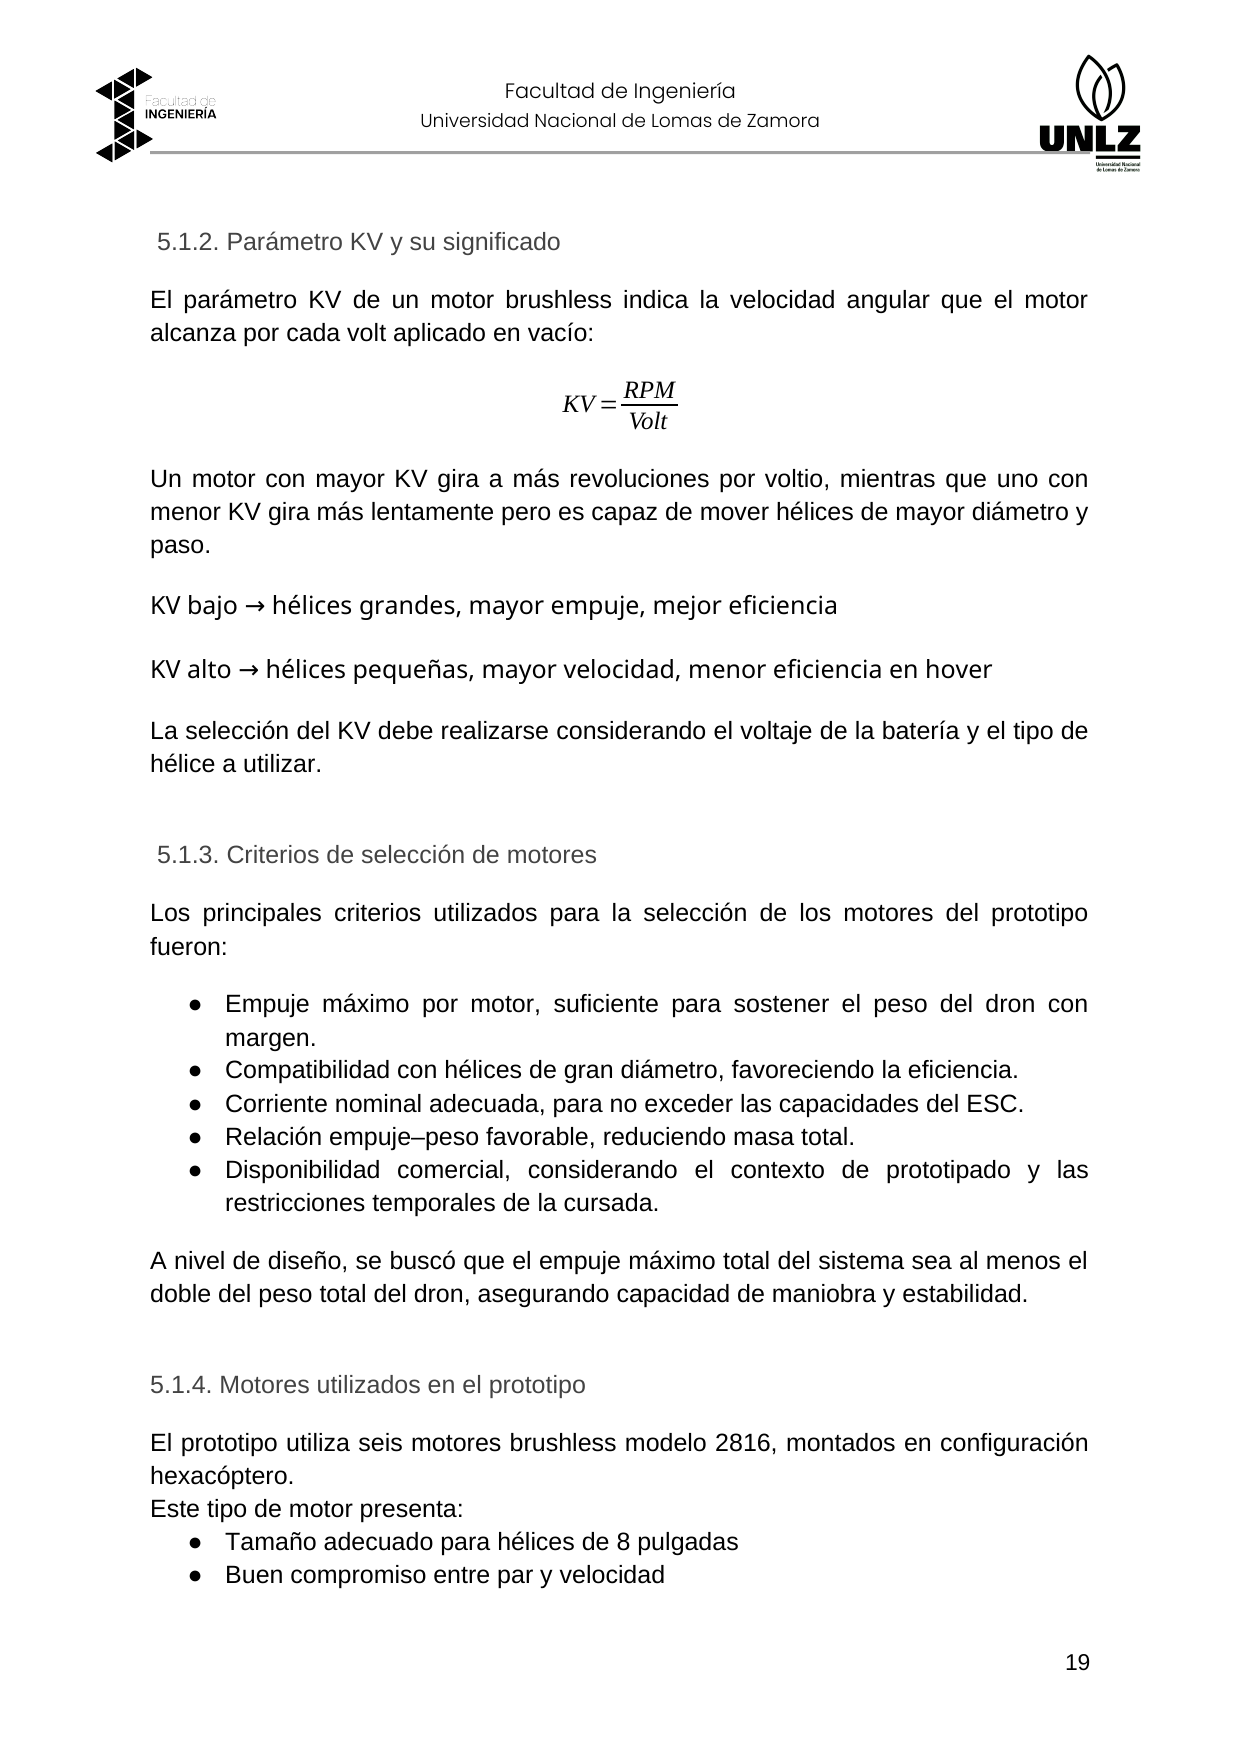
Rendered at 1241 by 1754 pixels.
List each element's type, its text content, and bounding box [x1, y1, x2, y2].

picture [1025, 48, 1155, 178]
text A nivel de diseño, se buscó que el empuje máximo total del sistema sea al menos el doble del peso total del dron, asegurando capacidad de maniobra y estabilidad. [150, 1246, 1090, 1307]
text Este tipo de motor presenta: [150, 1494, 1090, 1522]
list Relación empuje–peso favorable, reduciendo masa total. [187, 1122, 1090, 1150]
subtitle 5.1.2. Parámetro KV y su significado [150, 194, 1090, 256]
list Buen compromiso entre par y velocidad [187, 1560, 1090, 1588]
text El parámetro KV de un motor brushless indica la velocidad angular que el motor alcanza por cada volt aplicado en vacío: [150, 285, 1090, 347]
text Un motor con mayor KV gira a más revoluciones por voltio, mientras que uno con menor KV gira más lentamente pero es capaz de mover hélices de mayor diámetro y paso. [150, 464, 1090, 559]
picture [75, 53, 229, 173]
text Los principales criterios utilizados para la selección de los motores del prototipo fueron: [150, 898, 1090, 960]
text KV bajo → hélices grandes, mayor empuje, mejor eficiencia [150, 588, 1090, 622]
list Corriente nominal adecuada, para no exceder las capacidades del ESC. [187, 1088, 1090, 1117]
text La selección del KV debe realizarse considerando el voltaje de la batería y el tipo de hélice a utilizar. [150, 716, 1090, 778]
subtitle 5.1.3. Criterios de selección de motores [150, 807, 1090, 869]
text KV alto → hélices pequeñas, mayor velocidad, menor eficiencia en hover [150, 652, 1090, 686]
list Empuje máximo por motor, suficiente para sostener el peso del dron con margen. [187, 989, 1090, 1051]
list Compatibilidad con hélices de gran diámetro, favoreciendo la eficiencia. [187, 1056, 1090, 1084]
list Tamaño adecuado para hélices de 8 pulgadas [187, 1527, 1090, 1556]
text El prototipo utiliza seis motores brushless modelo 2816, montados en configuración hexacóptero. [150, 1428, 1090, 1489]
subtitle 5.1.4. Motores utilizados en el prototipo [150, 1337, 1090, 1398]
list Disponibilidad comercial, considerando el contexto de prototipado y las restricciones temporales de la cursada. [187, 1154, 1090, 1216]
